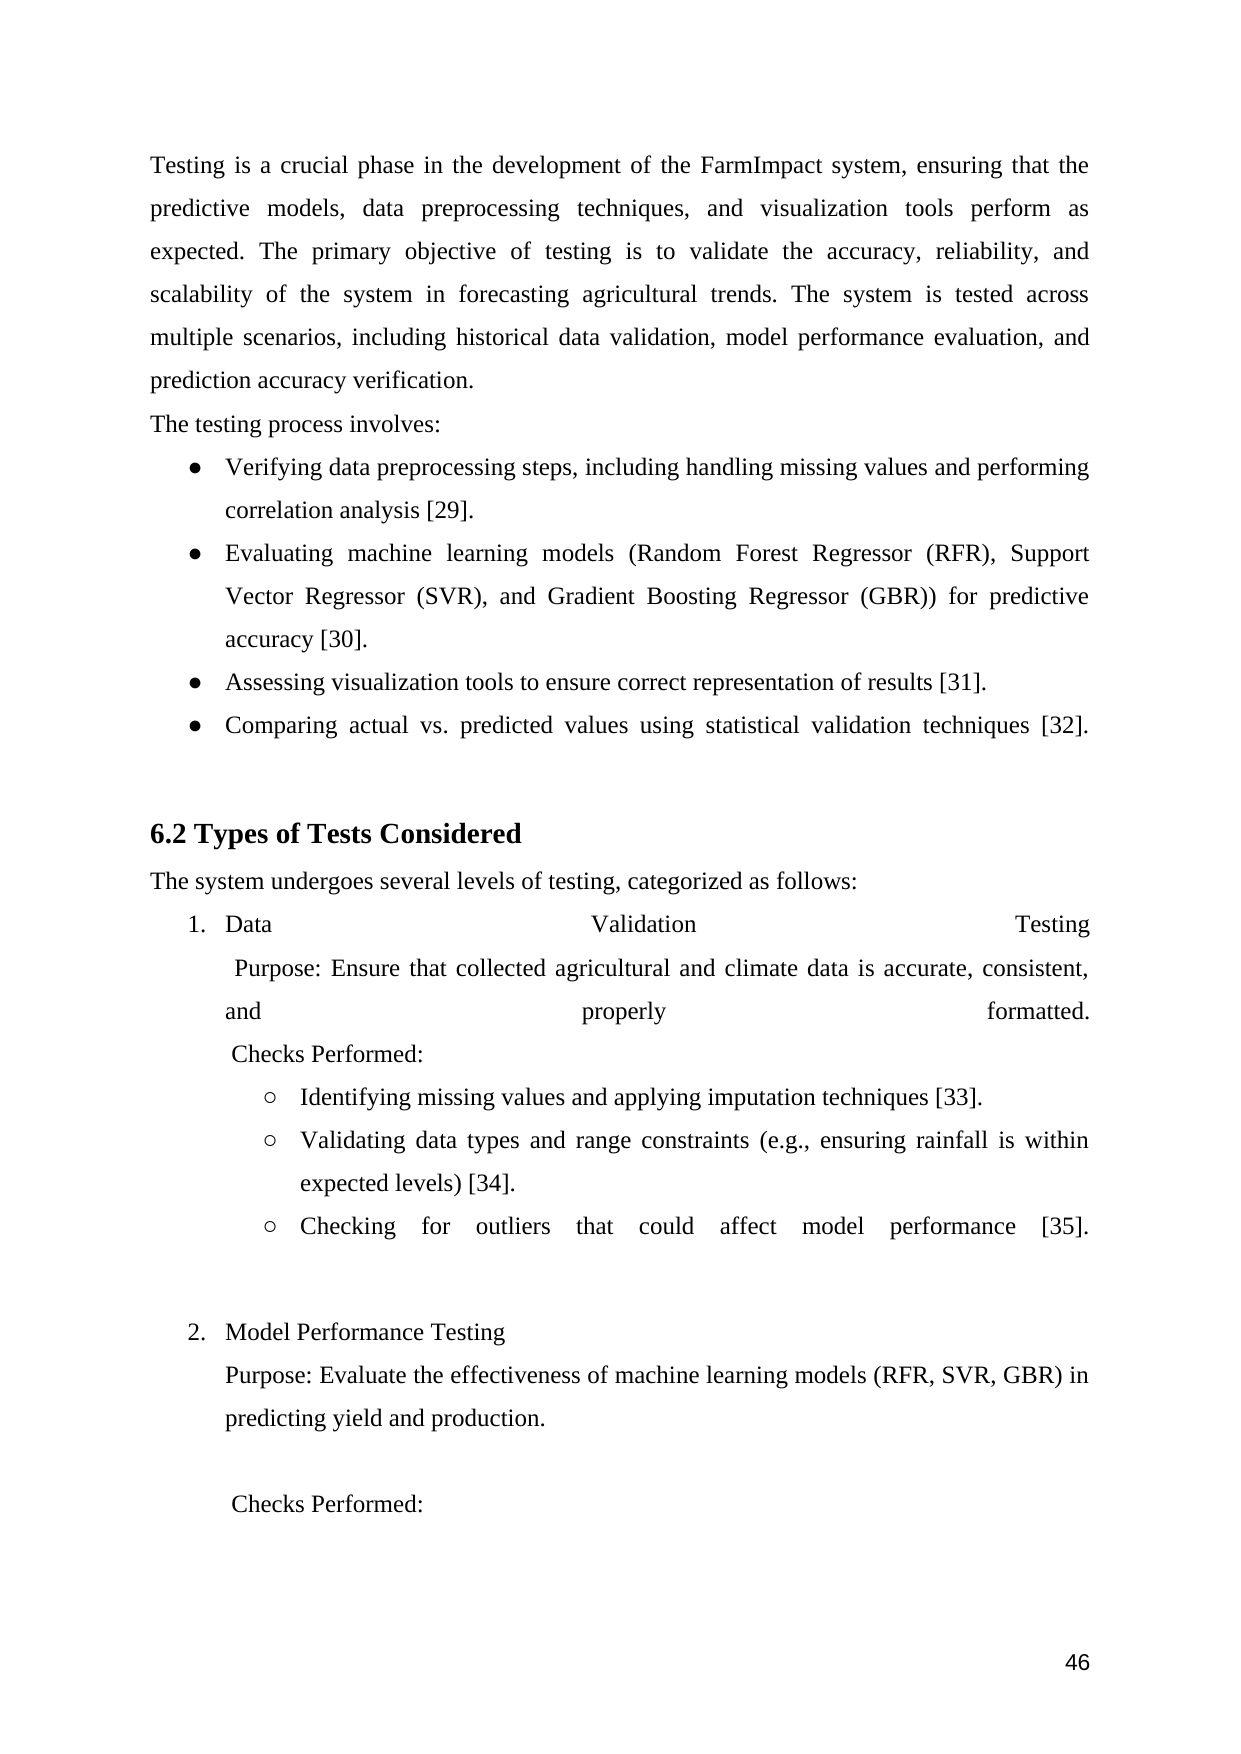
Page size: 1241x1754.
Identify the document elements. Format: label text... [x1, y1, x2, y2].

subtitle Testing is a crucial phase in the development of the FarmImpact system, ensuring that the predictive models, data preprocessing techniques, and visualization tools perform as expected. The primary objective of testing is to validate the accuracy, reliability, and scalability of the system in forecasting agricultural trends. The system is tested across multiple scenarios, including historical data validation, model performance evaluation, and prediction accuracy verification. [150, 150, 1090, 394]
subtitle Comparing actual vs. predicted values using statistical validation techniques [32]. [187, 711, 1090, 797]
subtitle The testing process involves: [150, 409, 1090, 437]
subtitle Model Performance Testing [187, 1317, 1090, 1346]
subtitle Data Validation Testing Purpose: Ensure that collected agricultural and climate data is accurate, consistent, and properly formatted. Checks Performed: [187, 909, 1090, 1068]
subtitle Verifying data preprocessing steps, including handling missing values and performing correlation analysis [29]. [187, 452, 1090, 524]
subtitle Validating data types and range constraints (e.g., ensuring rainfall is within expected levels) [34]. [262, 1125, 1090, 1197]
subtitle Assessing visualization tools to ensure correct representation of results [31]. [187, 667, 1090, 696]
subtitle Checking for outliers that could affect model performance [35]. [262, 1211, 1090, 1298]
subtitle 6.2 Types of Tests Considered [150, 816, 1090, 850]
subtitle The system undergoes several levels of testing, categorized as follows: [150, 866, 1090, 895]
subtitle Evaluating machine learning models (Random Forest Regressor (RFR), Support Vector Regressor (SVR), and Gradient Boosting Regressor (GBR)) for predictive accuracy [30]. [187, 538, 1090, 653]
subtitle Purpose: Evaluate the effectiveness of machine learning models (RFR, SVR, GBR) in predicting yield and production. [225, 1360, 1090, 1432]
subtitle Checks Performed: [225, 1446, 1090, 1518]
subtitle Identifying missing values and applying imputation techniques [33]. [262, 1082, 1090, 1111]
